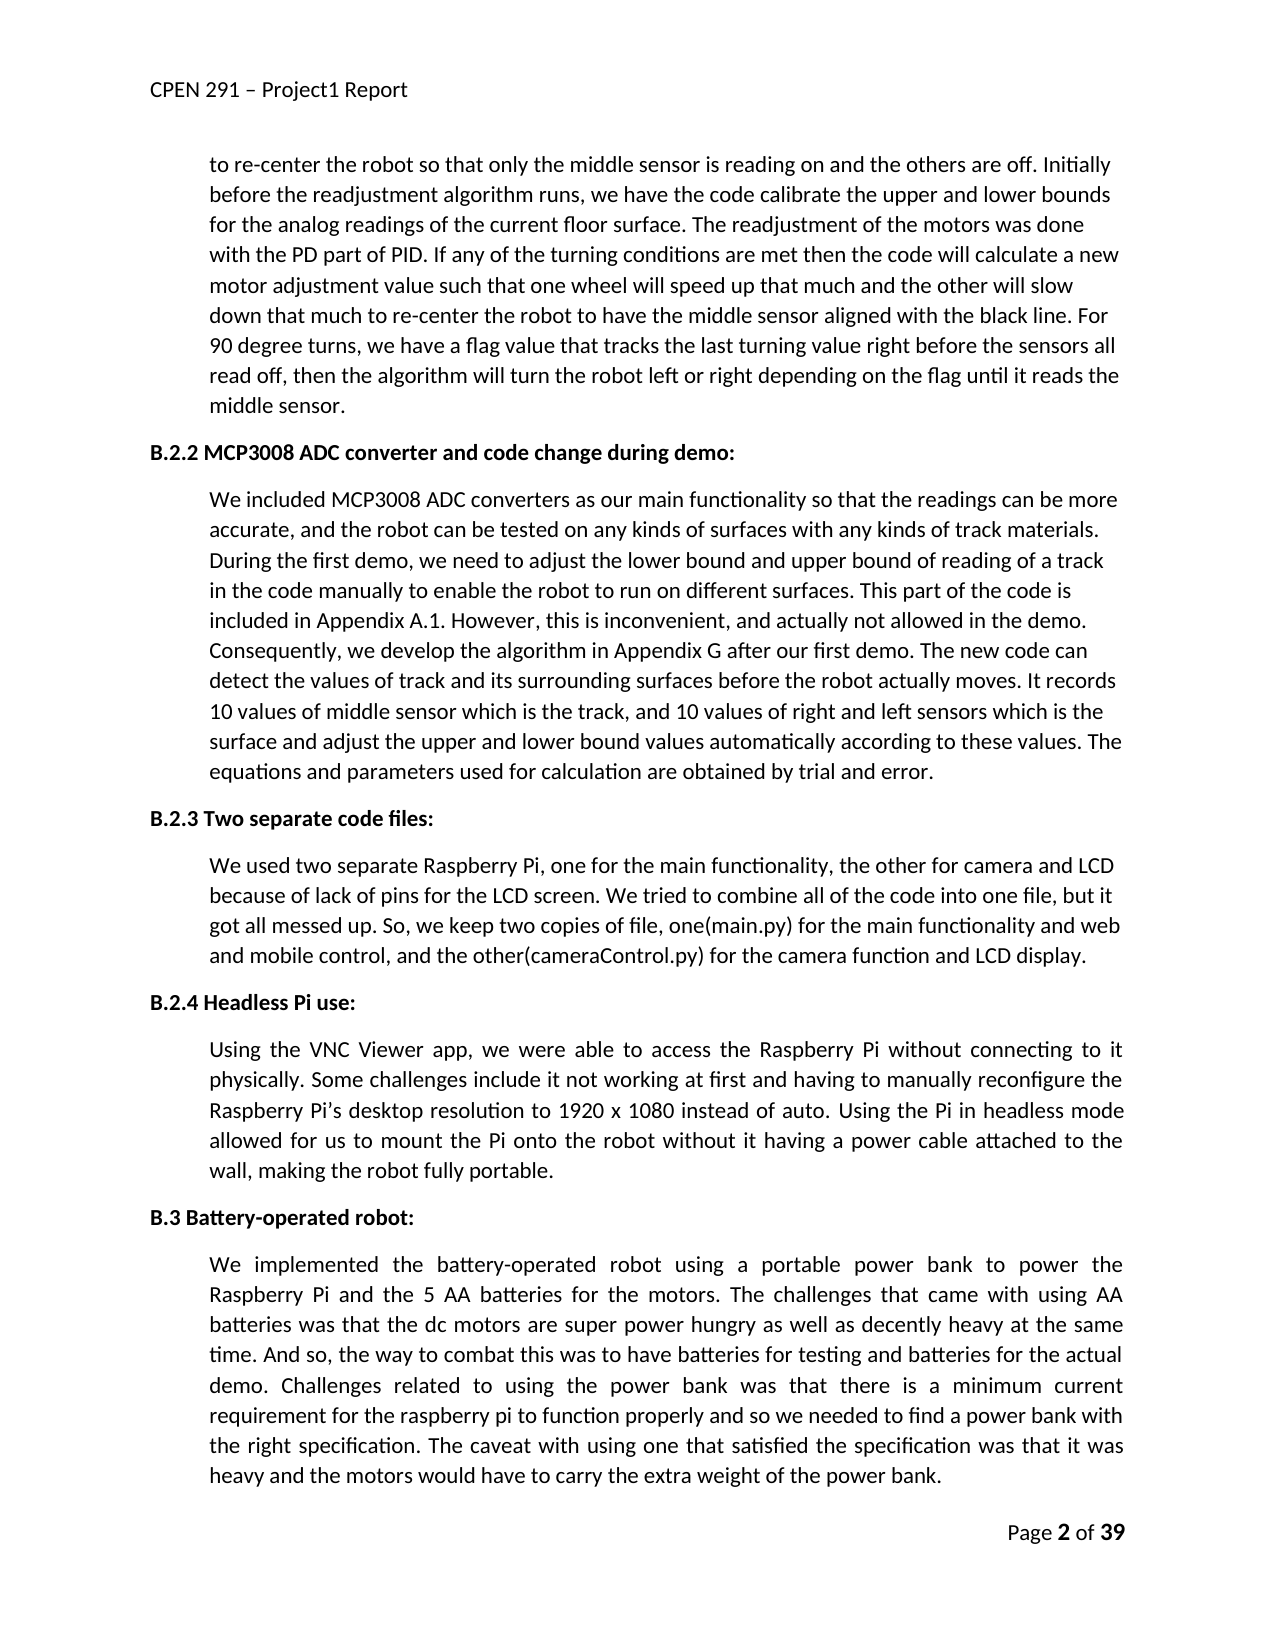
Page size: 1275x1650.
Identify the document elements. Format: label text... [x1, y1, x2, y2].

text Using the VNC Viewer app, we were able to access the Raspberry Pi without connecting to it physically. Some challenges include it not working at first and having to manually reconfigure the Raspberry Pi’s desktop resolution to 1920 x 1080 instead of auto. Using the Pi in headless mode allowed for us to mount the Pi onto the robot without it having a power cable attached to the wall, making the robot fully portable. [209, 1035, 1125, 1184]
text We used two separate Raspberry Pi, one for the main functionality, the other for camera and LCD because of lack of pins for the LCD screen. We tried to combine all of the code into one file, but it got all messed up. So, we keep two copies of file, one(main.py) for the main functionality and web and mobile control, and the other(cameraControl.py) for the camera function and LCD display. [209, 851, 1125, 970]
text We implemented the battery-operated robot using a portable power bank to power the Raspberry Pi and the 5 AA batteries for the motors. The challenges that came with using AA batteries was that the dc motors are super power hungry as well as decently heavy at the same time. And so, the way to combat this was to have batteries for testing and batteries for the actual demo. Challenges related to using the power bank was that there is a minimum current requirement for the raspberry pi to function properly and so we needed to find a power bank with the right specification. The caveat with using one that satisfied the specification was that it was heavy and the motors would have to carry the extra weight of the power bank. [209, 1250, 1125, 1489]
text B.2.2 MCP3008 ADC converter and code change during demo: [150, 438, 1125, 467]
text B.2.4 Headless Pi use: [150, 988, 1125, 1017]
text B.2.3 Two separate code files: [150, 804, 1125, 832]
text B.3 Battery-operated robot: [150, 1203, 1125, 1231]
text We included MCP3008 ADC converters as our main functionality so that the readings can be more accurate, and the robot can be tested on any kinds of surfaces with any kinds of track materials. During the first demo, we need to adjust the lower bound and upper bound of reading of a track in the code manually to enable the robot to run on different surfaces. This part of the code is included in Appendix A.1. However, this is inconvenient, and actually not allowed in the demo. Consequently, we develop the algorithm in Appendix G after our first demo. The new code can detect the values of track and its surrounding surfaces before the robot actually moves. It records 10 values of middle sensor which is the track, and 10 values of right and left sensors which is the surface and adjust the upper and lower bound values automatically according to these values. The equations and parameters used for calculation are obtained by trial and error. [209, 485, 1125, 785]
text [209, 150, 1125, 420]
